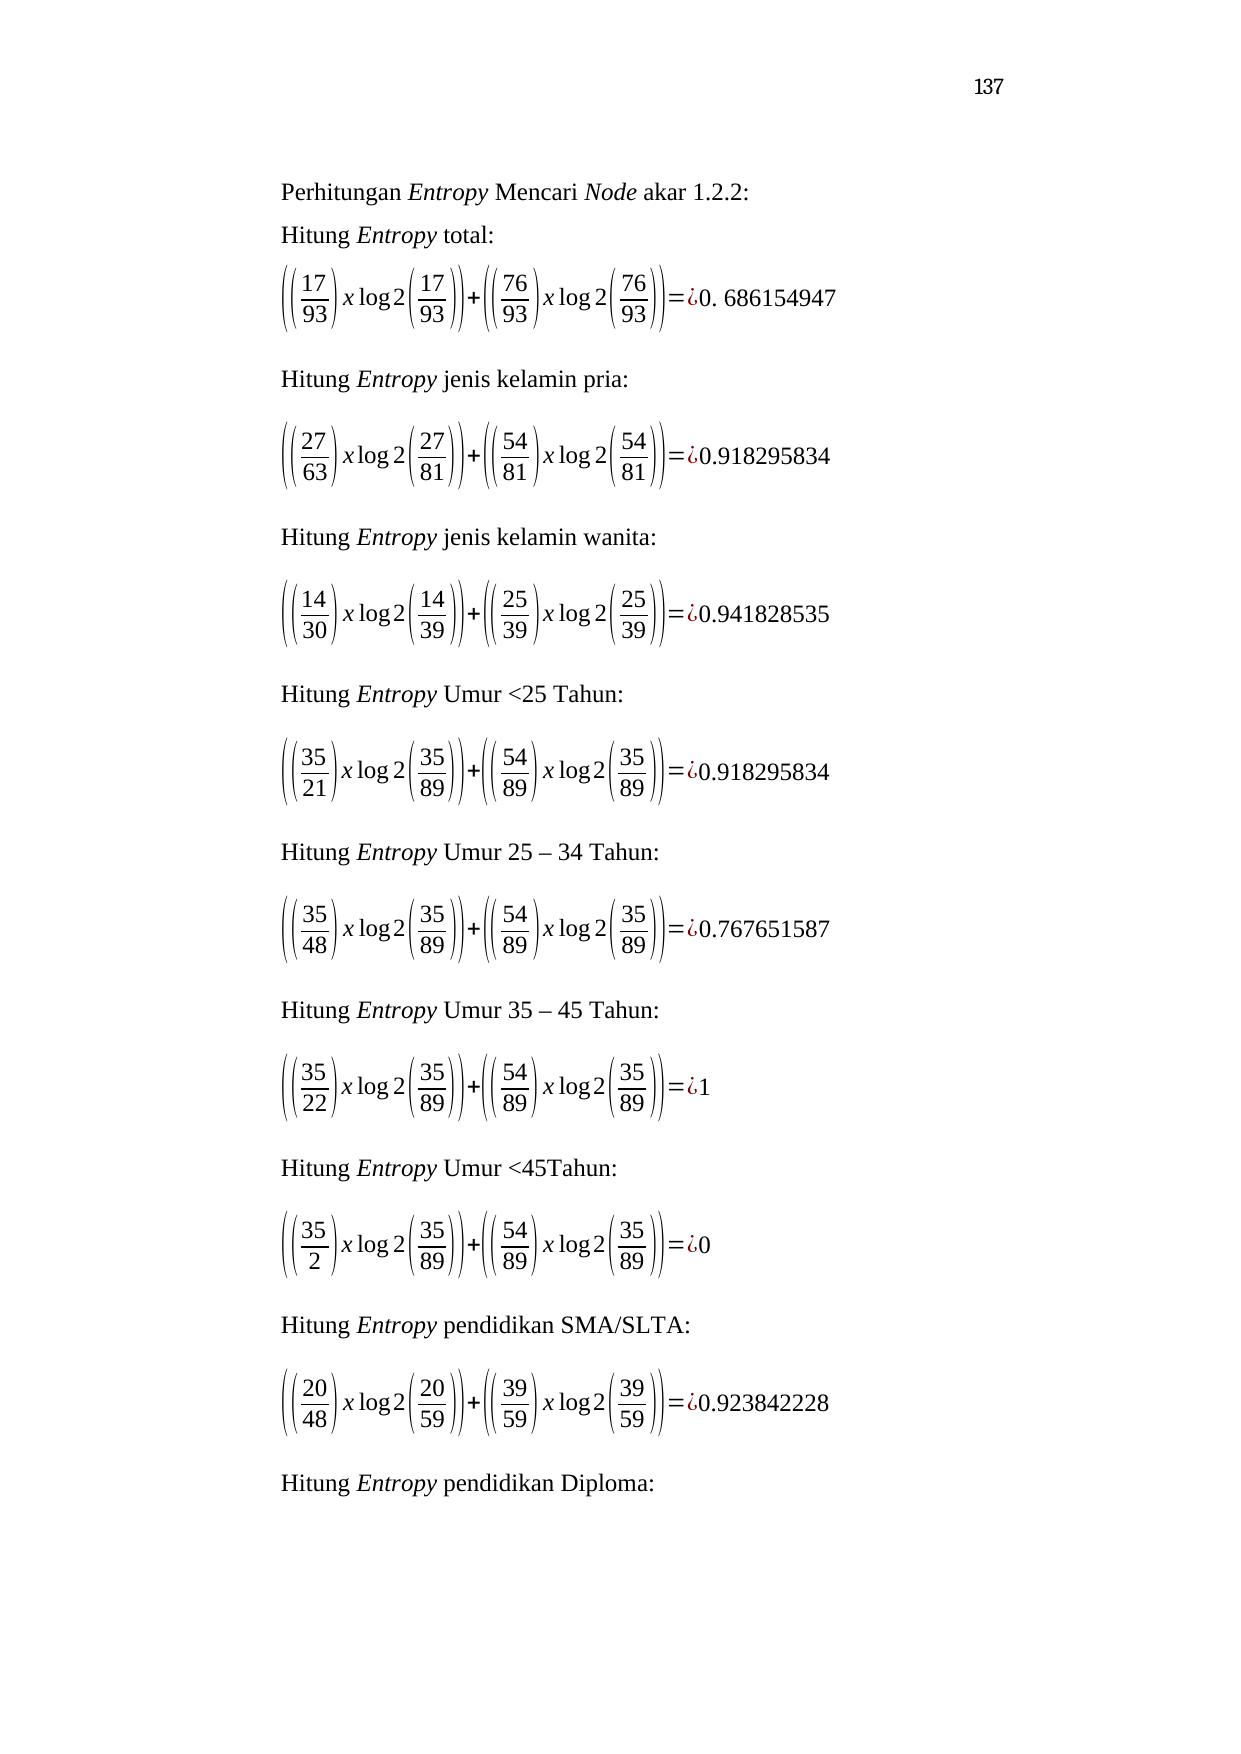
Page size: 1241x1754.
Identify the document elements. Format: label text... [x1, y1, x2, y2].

text 1 [281, 1052, 1004, 1124]
text Hitung Entropy Umur <25 Tahun: [281, 679, 1004, 708]
text 0. 686154947 [281, 263, 1004, 335]
text Hitung Entropy pendidikan Diploma: [281, 1468, 1004, 1497]
text Hitung Entropy total: [281, 220, 1004, 249]
text Hitung Entropy Umur 25 – 34 Tahun: [281, 837, 1004, 866]
text Hitung Entropy jenis kelamin pria: [281, 364, 1004, 392]
text 0.767651587 [281, 895, 1004, 966]
text Hitung Entropy jenis kelamin wanita: [281, 522, 1004, 550]
text 0 [281, 1210, 1004, 1282]
text Hitung Entropy Umur 35 – 45 Tahun: [281, 995, 1004, 1024]
text Hitung Entropy Umur <45Tahun: [281, 1153, 1004, 1182]
text 0.918295834 [281, 421, 1004, 493]
text Hitung Entropy pendidikan SMA/SLTA: [281, 1311, 1004, 1339]
text 0.923842228 [281, 1368, 1004, 1440]
text 0.941828535 [281, 579, 1004, 651]
text 0.918295834 [281, 737, 1004, 808]
text Perhitungan Entropy Mencari Node akar 1.2.2: [281, 177, 1004, 206]
